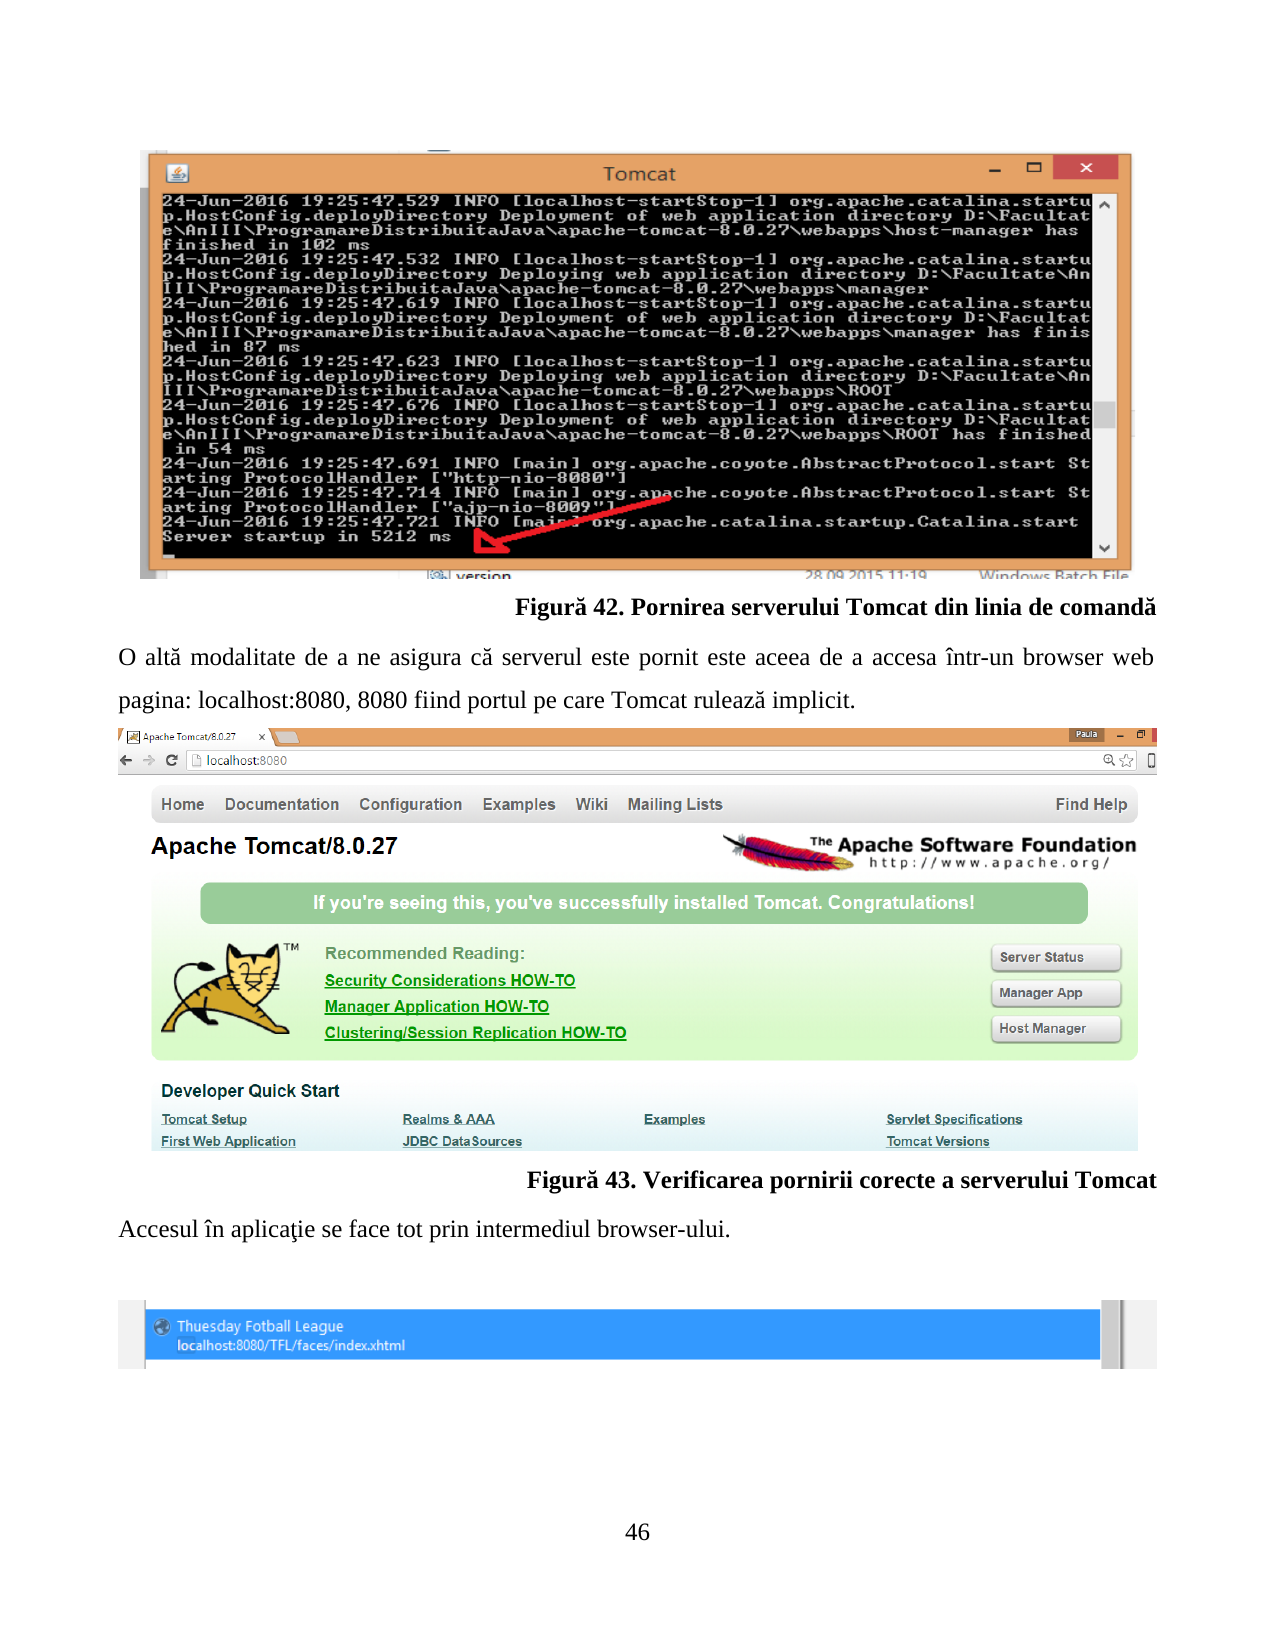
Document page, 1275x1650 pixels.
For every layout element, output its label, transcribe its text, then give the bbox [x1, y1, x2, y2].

text Figură 42. Pornirea serverului Tomcat din linia de comandă [118, 592, 1157, 621]
picture [140, 150, 1136, 579]
text O altă modalitate de a ne asigura că serverul este pornit este aceea de a accesa într-un browser web pagina: localhost:8080, 8080 fiind portul pe care Tomcat rulează implicit. [118, 642, 1157, 714]
picture [118, 728, 1157, 1151]
picture [118, 1300, 1157, 1369]
text Accesul în aplicaţie se face tot prin intermediul browser-ului. [118, 1214, 1157, 1243]
text Figură 43. Verificarea pornirii corecte a serverului Tomcat [118, 1165, 1157, 1193]
